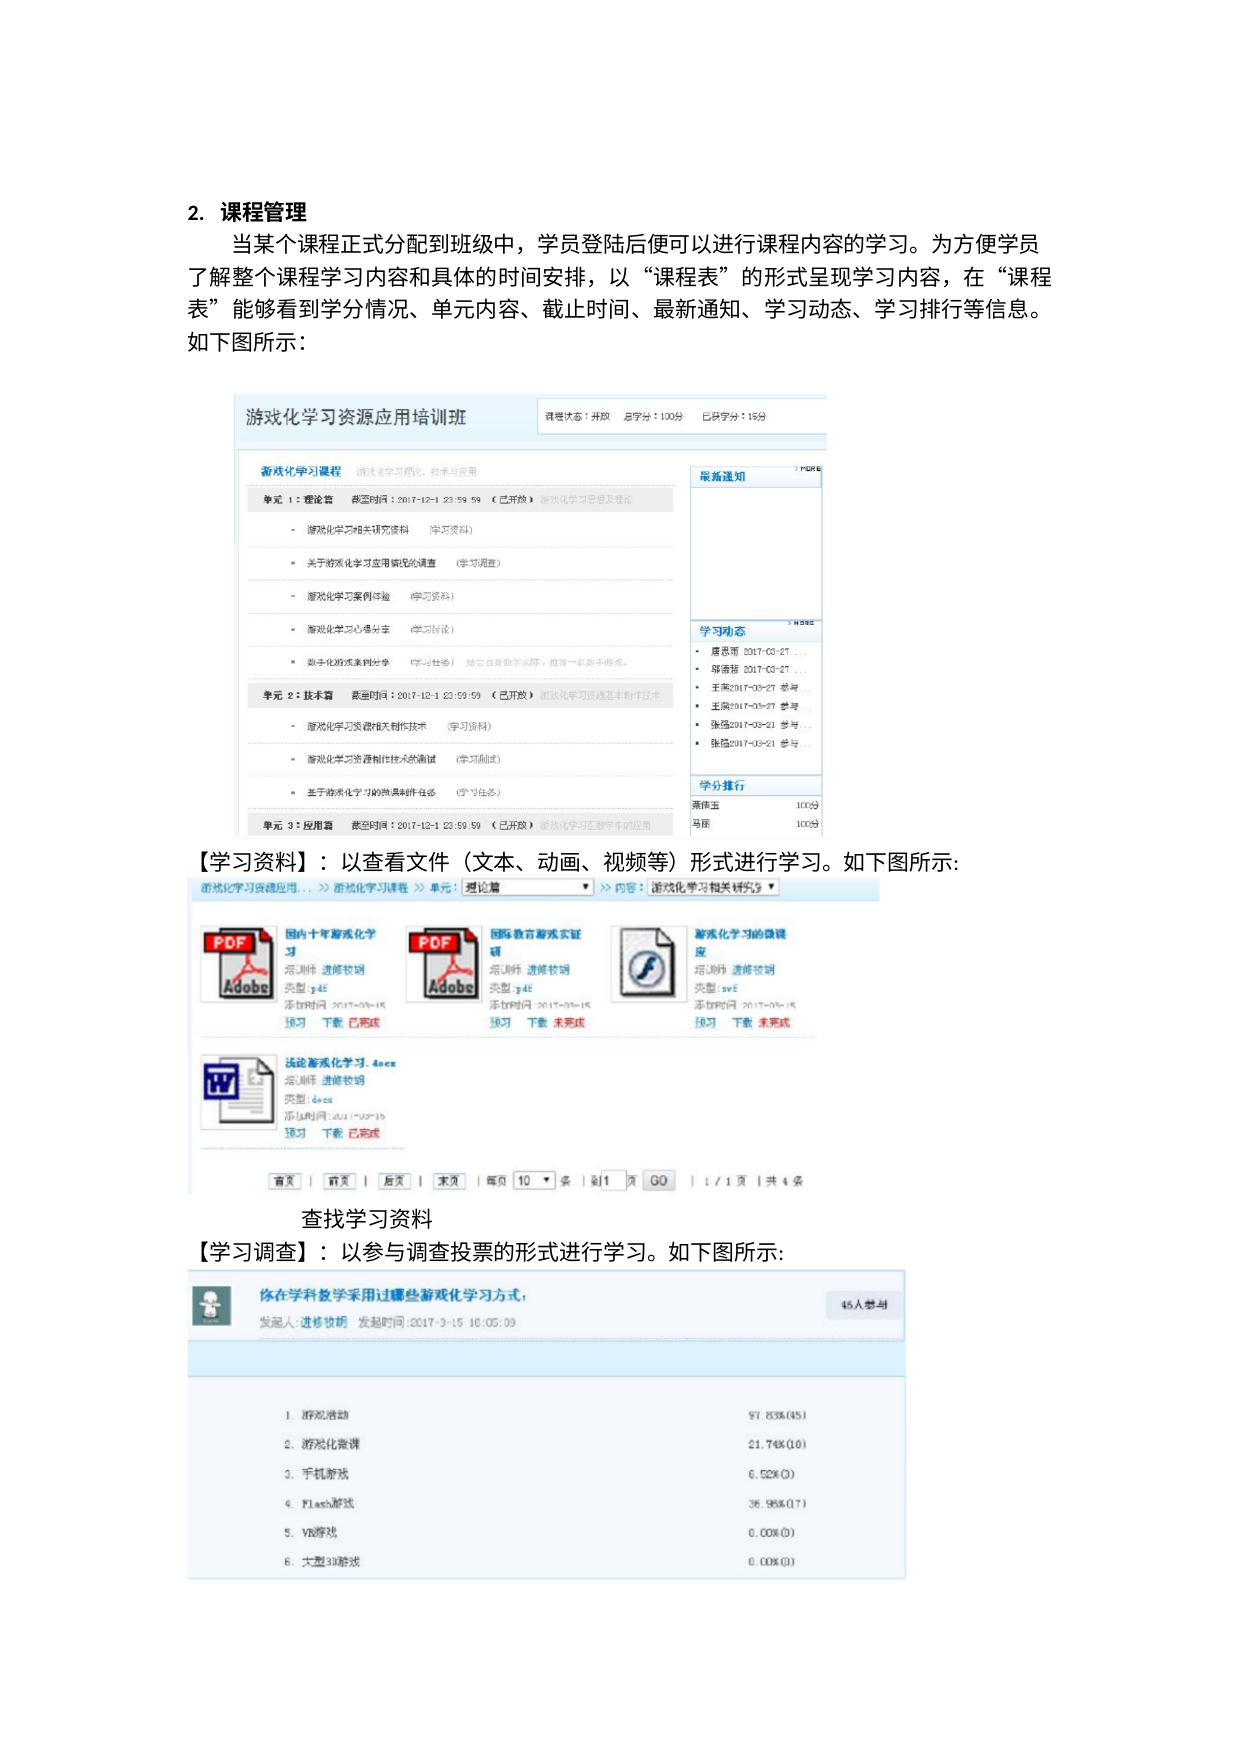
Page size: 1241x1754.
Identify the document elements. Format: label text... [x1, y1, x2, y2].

list 了解整个课程学习内容和具体的时间安排，以“课程表”的形式呈现学习内容，在“课程表”能够看到学分情况、单元内容、截止时间、最新通知、学习动态、学习排行等信息。如下图所示： [187, 259, 1053, 357]
picture [187, 1267, 909, 1581]
text 【学习资料】：以查看文件（文本、动画、视频等）形式进行学习。如下图所示: [187, 844, 1053, 877]
list 课程管理 [187, 194, 1053, 227]
text 【学习调查】：以参与调查投票的形式进行学习。如下图所示: [187, 1234, 1053, 1267]
picture [232, 389, 833, 839]
list 当某个课程正式分配到班级中，学员登陆后便可以进行课程内容的学习。为方便学员 [187, 227, 1053, 259]
text 查找学习资料 [187, 1202, 1053, 1234]
picture [187, 877, 895, 1197]
